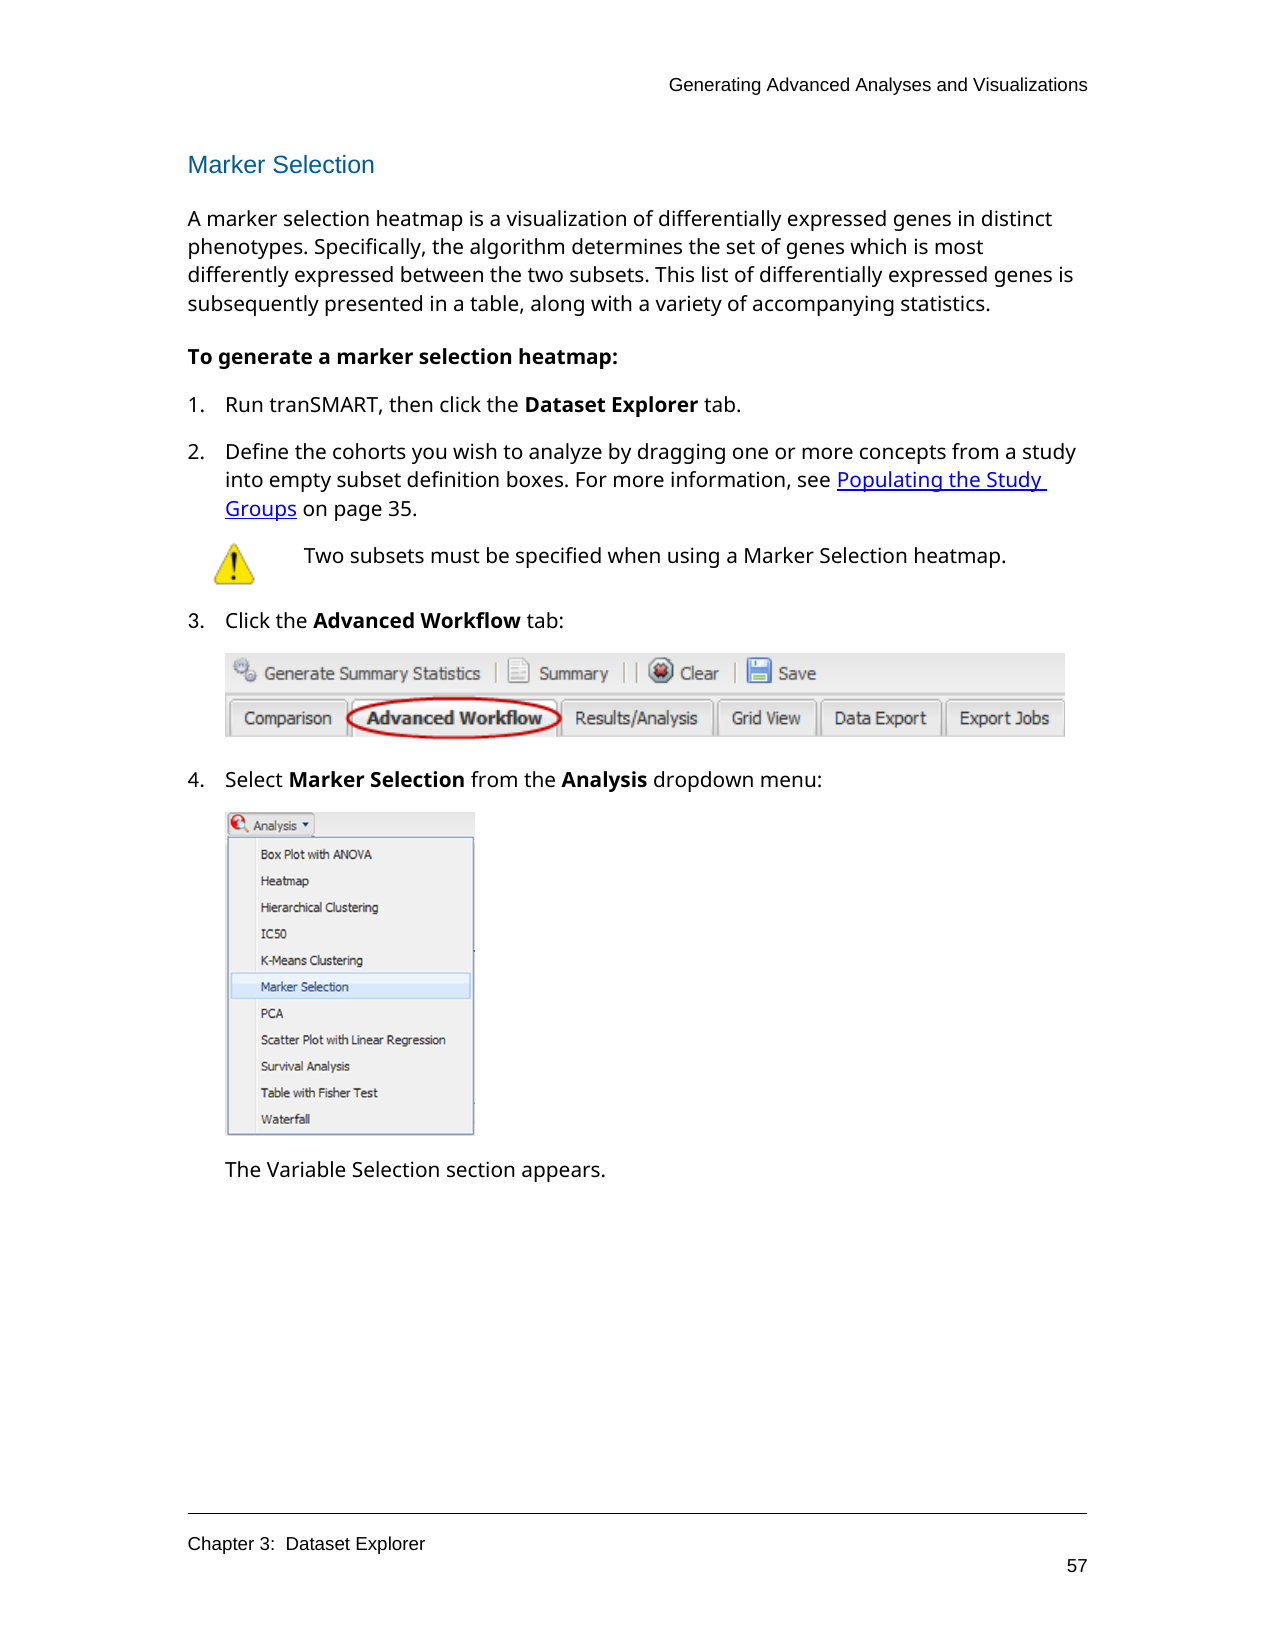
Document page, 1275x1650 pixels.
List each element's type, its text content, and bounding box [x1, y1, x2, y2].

table_header Two subsets must be specified when using a Marker Selection heatmap. [293, 541, 1099, 607]
text A marker selection heatmap is a visualization of differentially expressed genes in distinct phenotypes. Specifically, the algorithm determines the set of genes which is most differently expressed between the two subsets. This list of differentially expressed genes is subsequently presented in a table, along with a variety of accompanying statistics. [187, 204, 1087, 317]
list To generate a marker selection heatmap: [187, 342, 1087, 371]
subtitle Marker Selection [187, 150, 1087, 179]
picture [211, 541, 258, 588]
list Select Marker Selection from the Analysis dropdown menu: [187, 765, 1087, 793]
list Run tranSMART, then click the Dataset Explorer tab. [187, 390, 1087, 418]
picture [225, 812, 476, 1136]
table_header [176, 541, 292, 607]
picture [225, 653, 1065, 747]
list Click the Advanced Workflow tab: [187, 607, 1087, 635]
list The Variable Selection section appears. [225, 1155, 1087, 1183]
